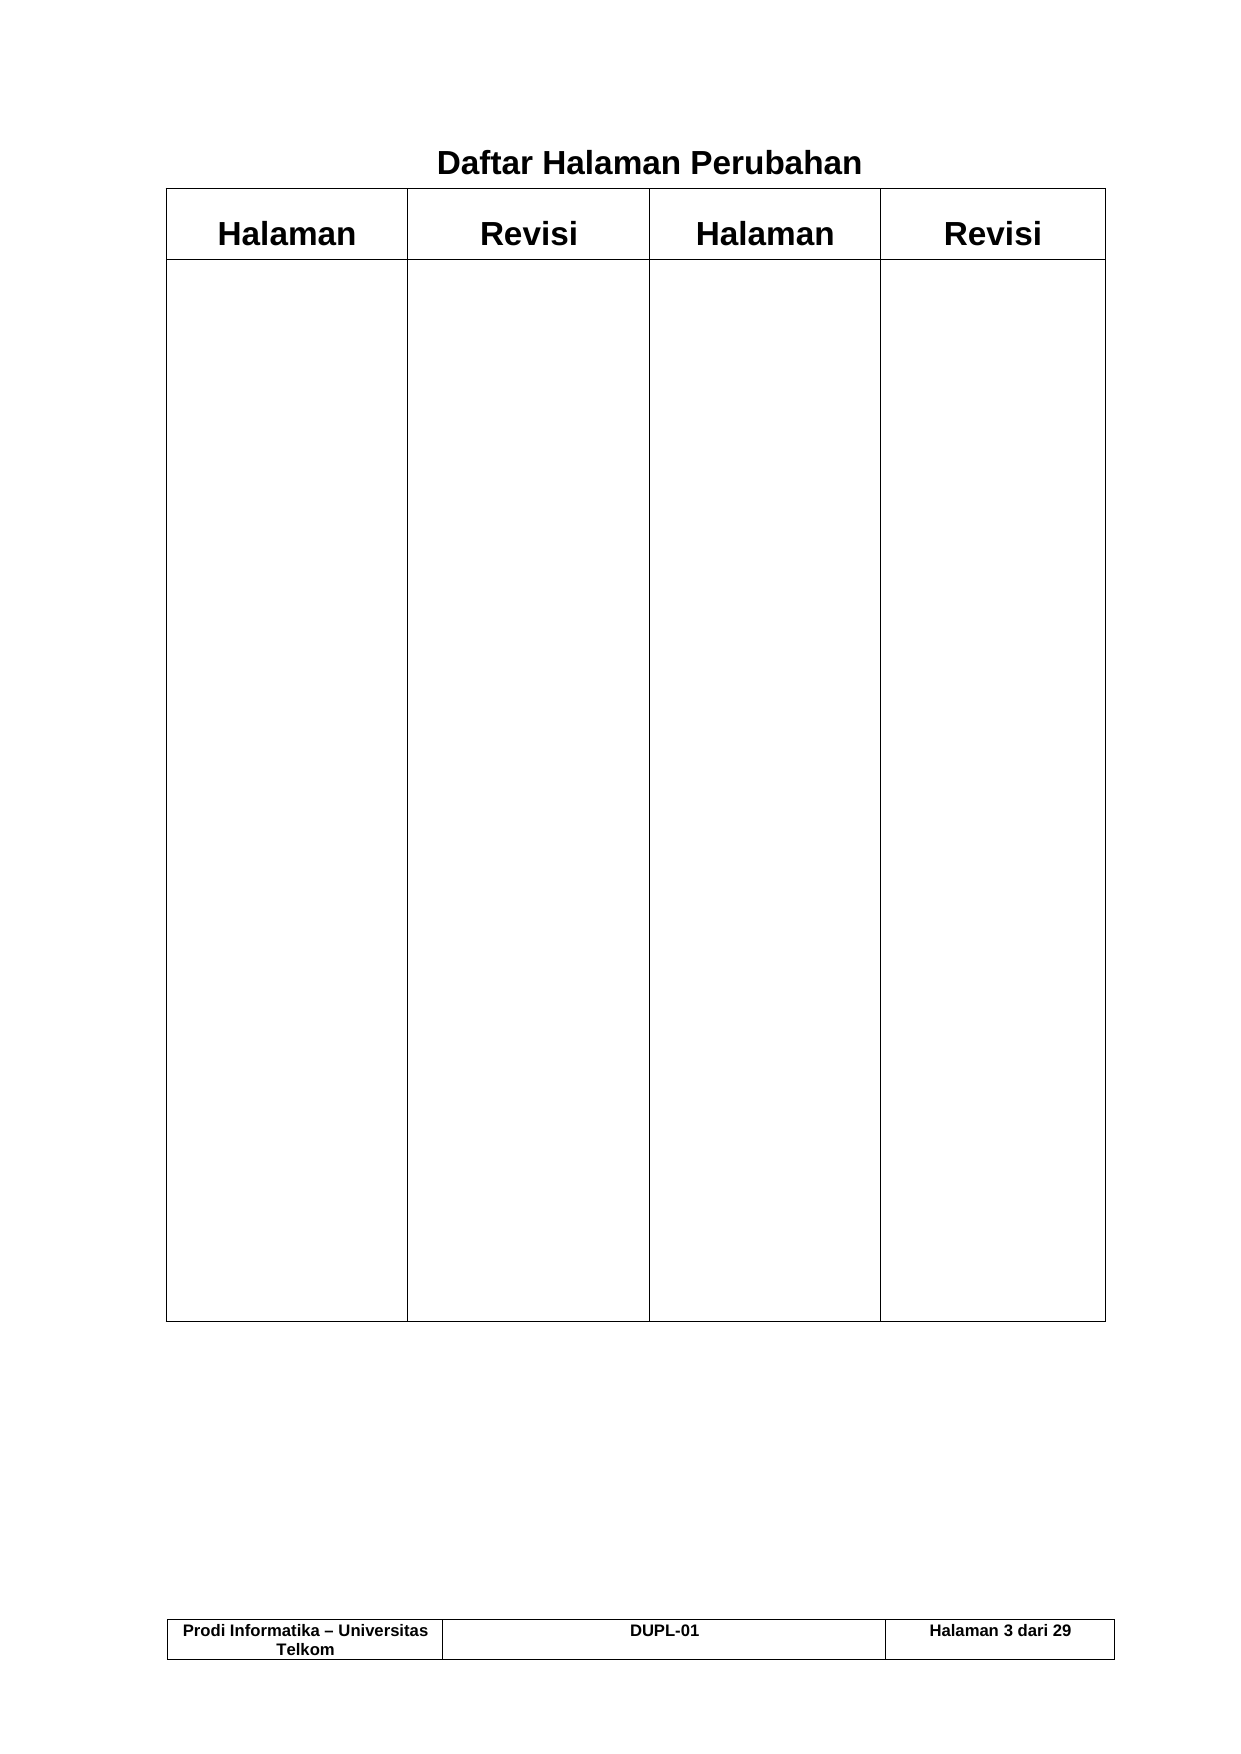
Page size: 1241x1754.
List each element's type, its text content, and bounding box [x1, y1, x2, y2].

table_header Revisi [881, 189, 1105, 258]
table_header Halaman [650, 189, 880, 258]
table_header Revisi [408, 189, 649, 258]
table_cell [881, 260, 1105, 1321]
title Daftar Halaman Perubahan [177, 143, 1122, 182]
table_header Halaman [167, 189, 407, 258]
table_cell [167, 260, 407, 1321]
table_cell [408, 260, 649, 1321]
table_cell [650, 260, 880, 1321]
